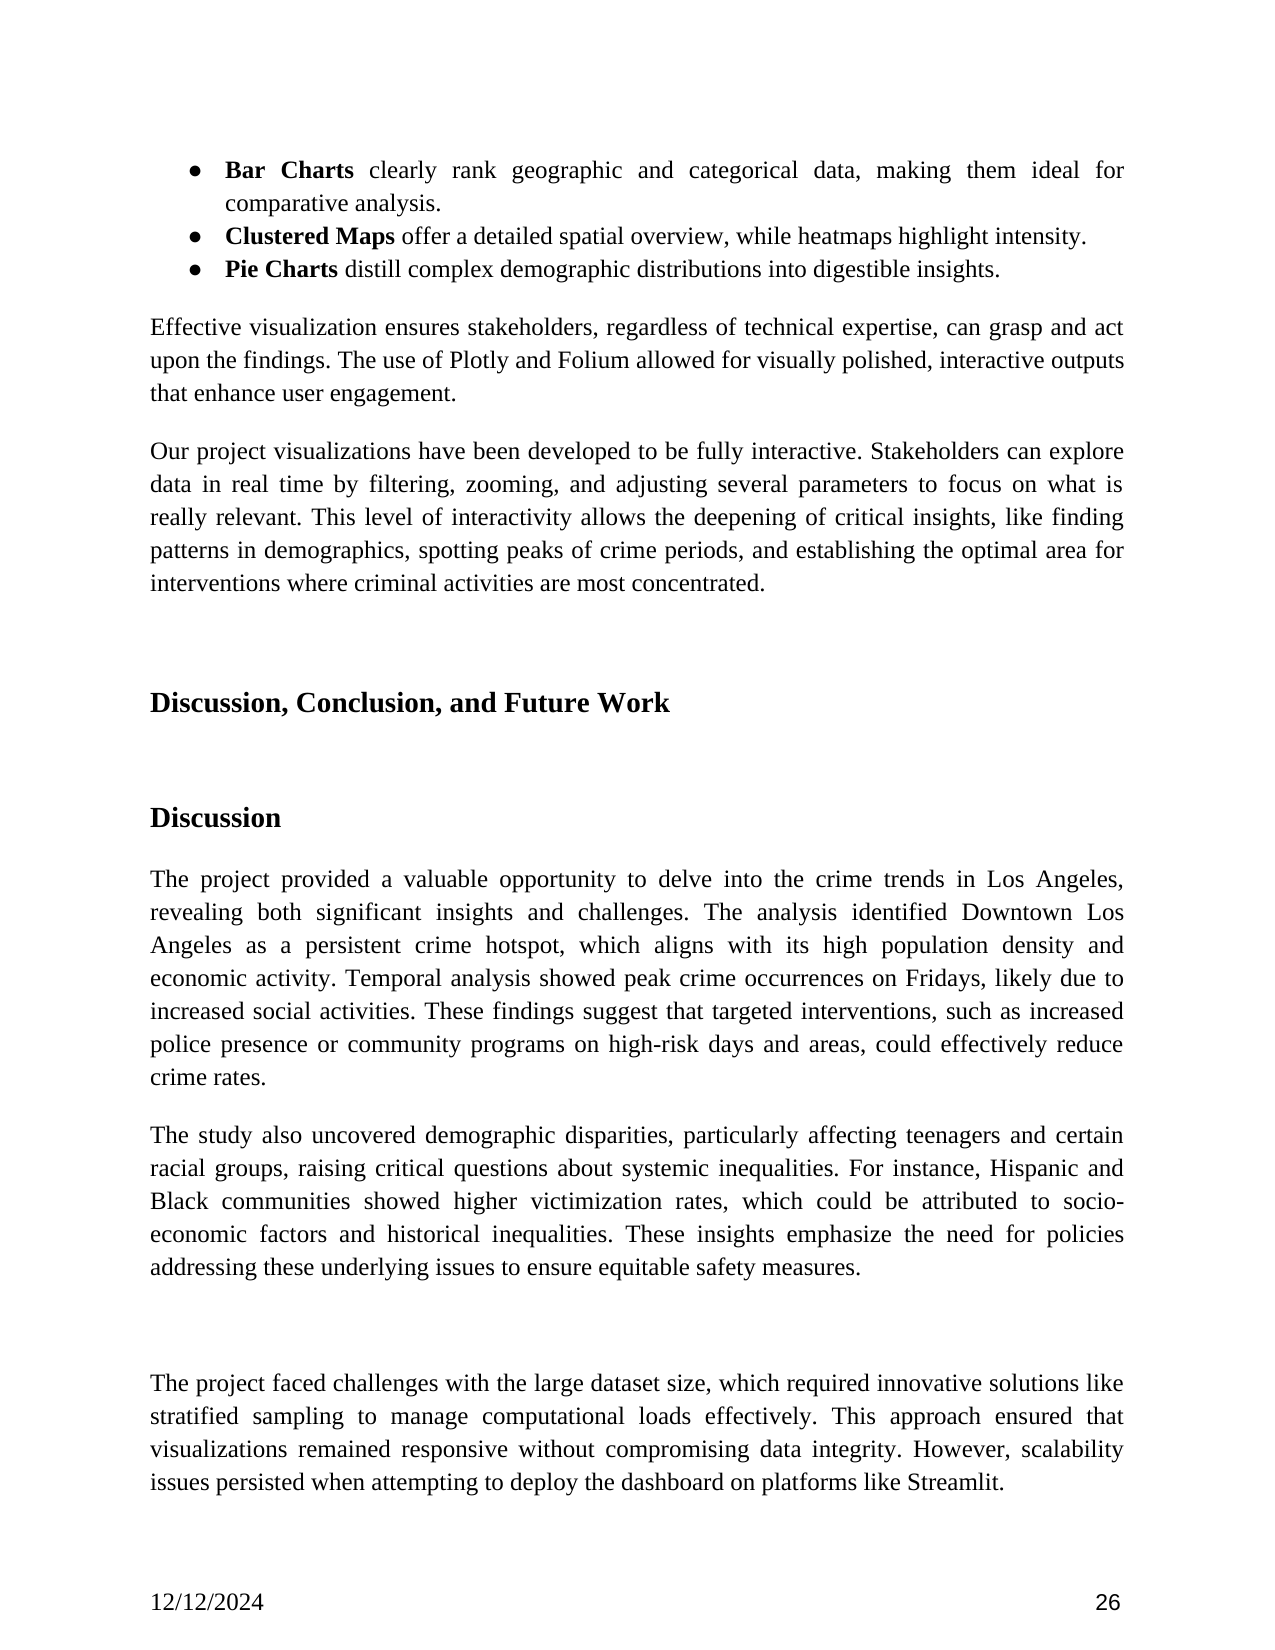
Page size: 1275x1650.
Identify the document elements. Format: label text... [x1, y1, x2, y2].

list Clustered Maps offer a detailed spatial overview, while heatmaps highlight intensity. [187, 221, 1125, 250]
subtitle Discussion, Conclusion, and Future Work [150, 686, 1125, 719]
list Bar Charts clearly rank geographic and categorical data, making them ideal for comparative analysis. [187, 155, 1125, 217]
text Effective visualization ensures stakeholders, regardless of technical expertise, can grasp and act upon the findings. The use of Plotly and Folium allowed for visually polished, interactive outputs that enhance user engagement. [150, 312, 1125, 407]
list Pie Charts distill complex demographic distributions into digestible insights. [187, 254, 1125, 283]
text The study also uncovered demographic disparities, particularly affecting teenagers and certain racial groups, raising critical questions about systemic inequalities. For instance, Hispanic and Black communities showed higher victimization rates, which could be attributed to socio-economic factors and historical inequalities. These insights emphasize the need for policies addressing these underlying issues to ensure equitable safety measures. [150, 1120, 1125, 1281]
subtitle Discussion [150, 800, 1125, 834]
text The project faced challenges with the large dataset size, which required innovative solutions like stratified sampling to manage computational loads effectively. This approach ensured that visualizations remained responsive without compromising data integrity. However, scalability issues persisted when attempting to deploy the dashboard on platforms like Streamlit. [150, 1368, 1125, 1496]
text The project provided a valuable opportunity to delve into the crime trends in Los Angeles, revealing both significant insights and challenges. The analysis identified Downtown Los Angeles as a persistent crime hotspot, which aligns with its high population density and economic activity. Temporal analysis showed peak crime occurrences on Fridays, likely due to increased social activities. These findings suggest that targeted interventions, such as increased police presence or community programs on high-risk days and areas, could effectively reduce crime rates. [150, 864, 1125, 1091]
text Our project visualizations have been developed to be fully interactive. Stakeholders can explore data in real time by filtering, zooming, and adjusting several parameters to focus on what is really relevant. This level of interactivity allows the deepening of critical insights, like finding patterns in demographics, spotting peaks of crime periods, and establishing the optimal area for interventions where criminal activities are most concentrated. [150, 436, 1125, 597]
